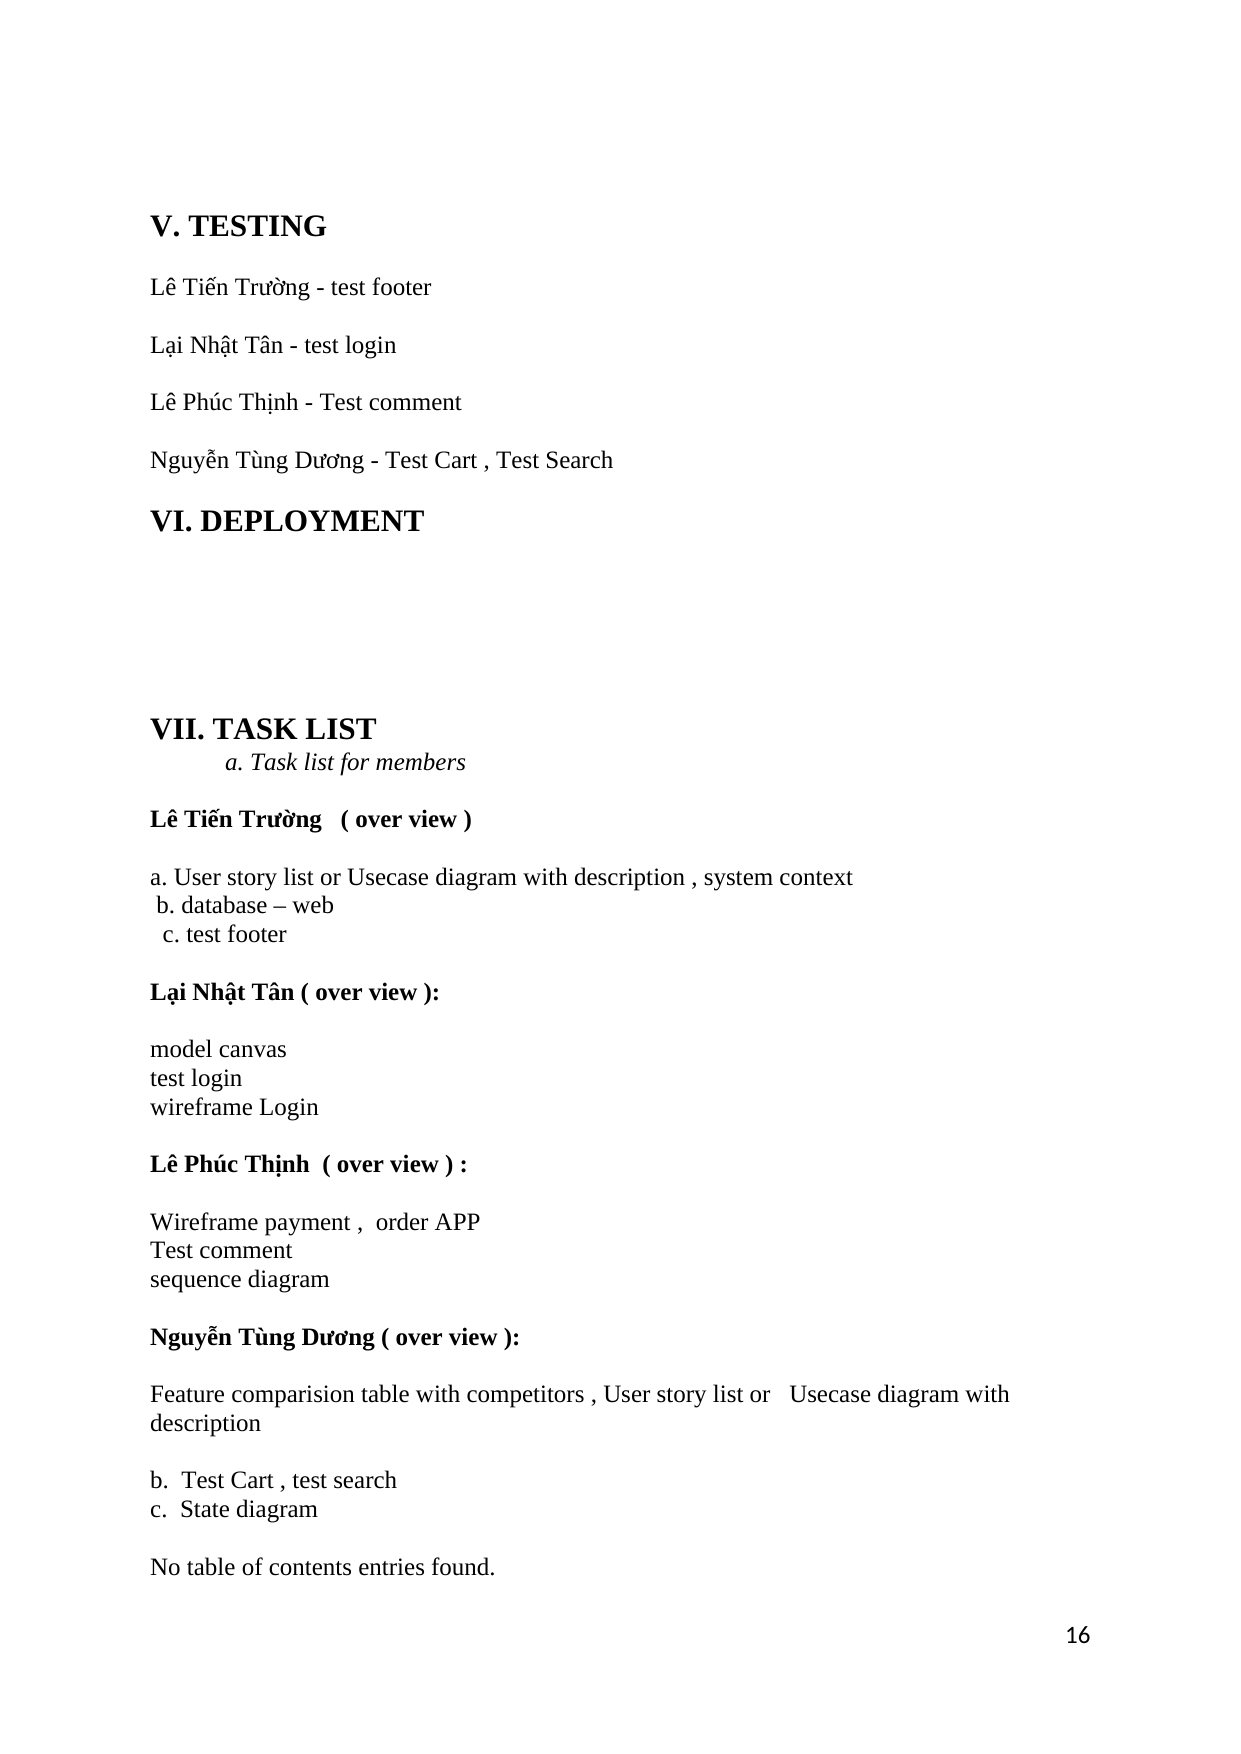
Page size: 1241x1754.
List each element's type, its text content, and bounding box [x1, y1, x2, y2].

text Lại Nhật Tân ( over view ): [150, 977, 1090, 1005]
text wireframe Login [150, 1092, 1090, 1120]
text Lê Phúc Thịnh ( over view ) : [150, 1149, 1090, 1178]
text Lê Phúc Thịnh - Test comment [150, 387, 1090, 416]
text Nguyễn Tùng Dương - Test Cart , Test Search [150, 445, 1090, 473]
text No table of contents entries found. [150, 1552, 1090, 1580]
text sequence diagram [150, 1264, 1090, 1293]
text Nguyễn Tùng Dương ( over view ): [150, 1322, 1090, 1350]
text Test comment [150, 1235, 1090, 1264]
text a. User story list or Usecase diagram with description , system context [150, 862, 1090, 890]
text c. State diagram [150, 1494, 1090, 1523]
text model canvas [150, 1034, 1090, 1063]
text test login [150, 1063, 1090, 1092]
text Lại Nhật Tân - test login [150, 330, 1090, 358]
text c. test footer [150, 919, 1090, 948]
text V. TESTING [150, 207, 1090, 243]
text Lê Tiến Trường ( over view ) [150, 804, 1090, 833]
text Feature comparision table with competitors , User story list or Usecase diagram with description [150, 1379, 1090, 1437]
text a. Task list for members [225, 747, 1090, 775]
text Lê Tiến Trường - test footer [150, 272, 1090, 301]
text Wireframe payment , order APP [150, 1207, 1090, 1235]
text VII. TASK LIST [150, 711, 1090, 747]
text VI. DEPLOYMENT [150, 502, 1090, 538]
text b. Test Cart , test search [150, 1465, 1090, 1494]
text b. database – web [150, 890, 1090, 919]
